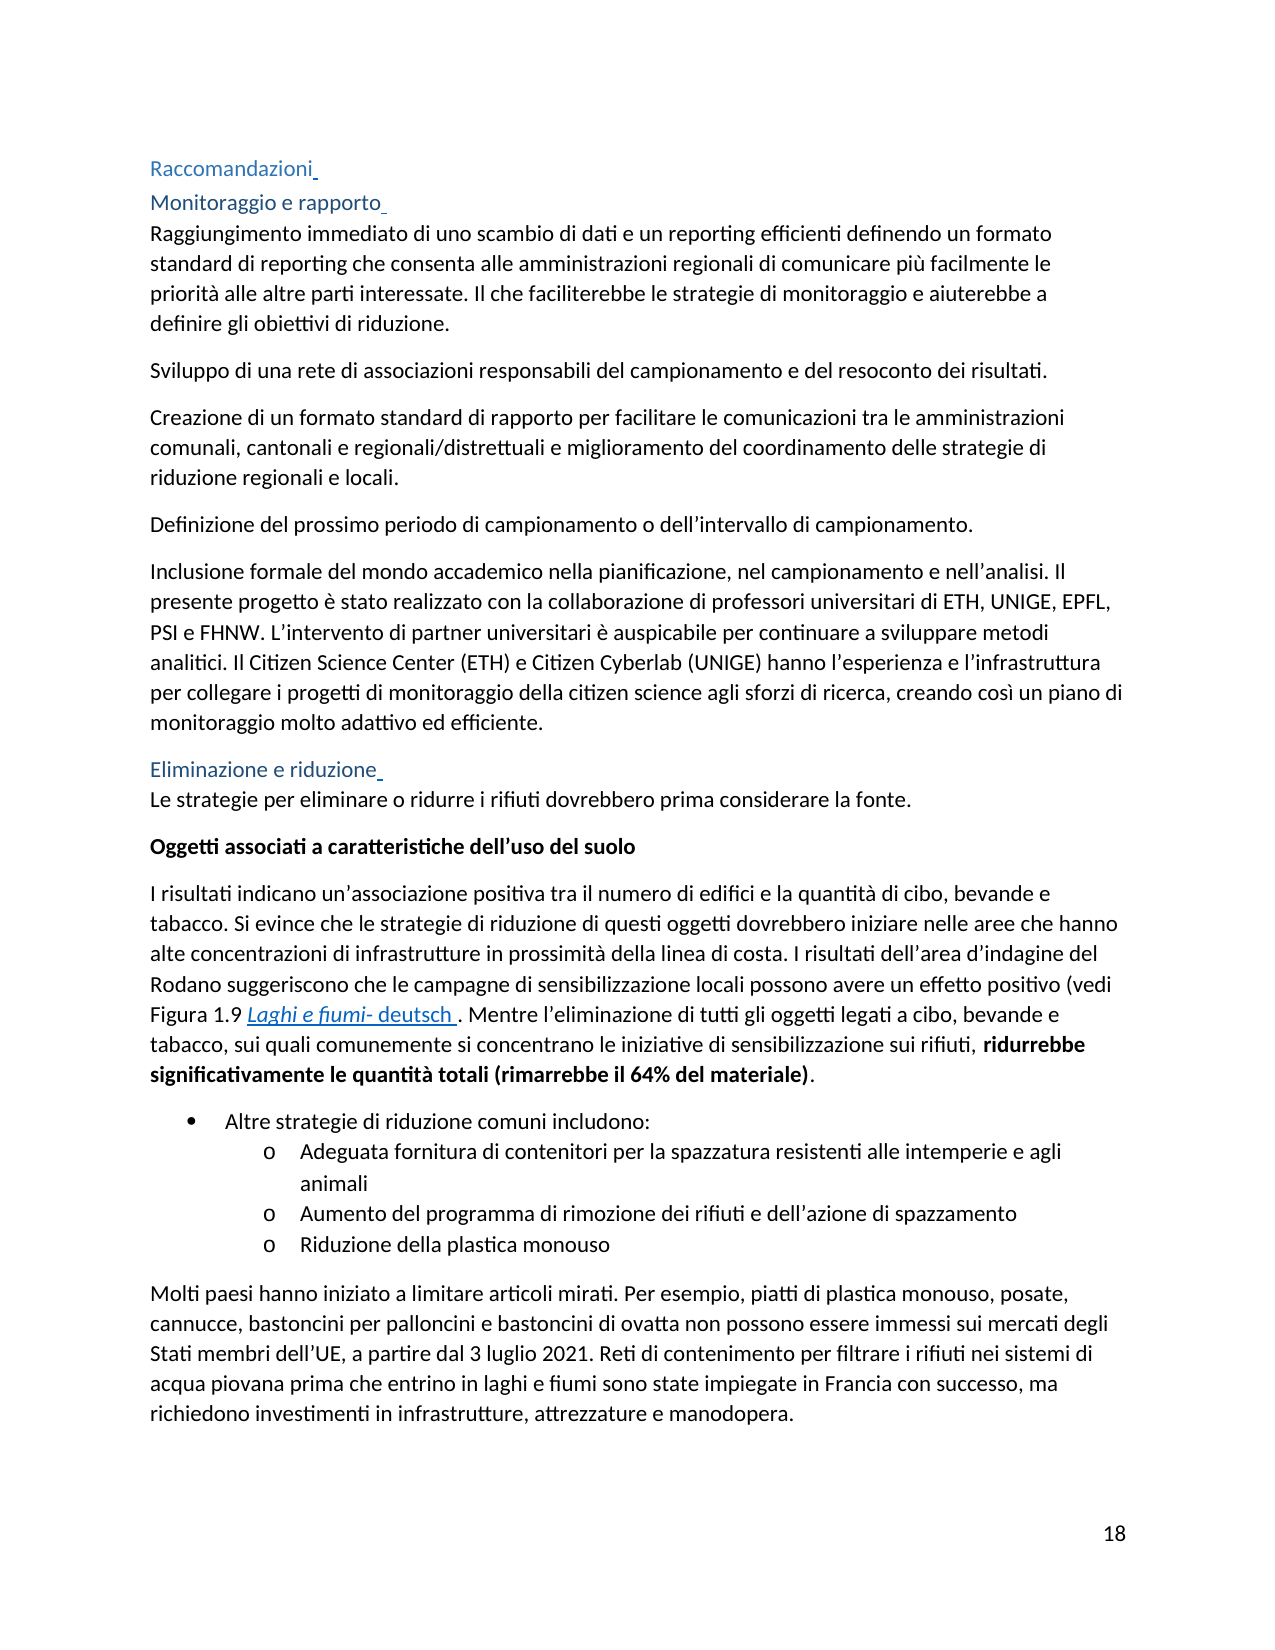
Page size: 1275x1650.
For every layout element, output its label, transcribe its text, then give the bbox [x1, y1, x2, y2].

text Inclusione formale del mondo accademico nella pianificazione, nel campionamento e nell’analisi. Il presente progetto è stato realizzato con la collaborazione di professori universitari di ETH, UNIGE, EPFL, PSI e FHNW. L’intervento di partner universitari è auspicabile per continuare a sviluppare metodi analitici. Il Citizen Science Center (ETH) e Citizen Cyberlab (UNIGE) hanno l’esperienza e l’infrastruttura per collegare i progetti di monitoraggio della citizen science agli sforzi di ricerca, creando così un piano di monitoraggio molto adattivo ed efficiente. [150, 557, 1125, 736]
subtitle Raccomandazioni [150, 154, 1125, 182]
subtitle Eliminazione e riduzione [150, 755, 1125, 783]
subtitle Monitoraggio e rapporto [150, 188, 1125, 217]
text Raggiungimento immediato di uno scambio di dati e un reporting efficienti definendo un formato standard di reporting che consenta alle amministrazioni regionali di comunicare più facilmente le priorità alle altre parti interessate. Il che faciliterebbe le strategie di monitoraggio e aiuterebbe a definire gli obiettivi di riduzione. [150, 219, 1125, 337]
text Sviluppo di una rete di associazioni responsabili del campionamento e del resoconto dei risultati. [150, 356, 1125, 384]
text Definizione del prossimo periodo di campionamento o dell’intervallo di campionamento. [150, 510, 1125, 538]
list Riduzione della plastica monouso [262, 1231, 1125, 1260]
list Adeguata fornitura di contenitori per la spazzatura resistenti alle intemperie e agli animali [262, 1137, 1125, 1197]
text Le strategie per eliminare o ridurre i rifiuti dovrebbero prima considerare la fonte. [150, 785, 1125, 813]
text Creazione di un formato standard di rapporto per facilitare le comunicazioni tra le amministrazioni comunali, cantonali e regionali/distrettuali e miglioramento del coordinamento delle strategie di riduzione regionali e locali. [150, 403, 1125, 492]
list Altre strategie di riduzione comuni includono: [187, 1107, 1125, 1135]
text Oggetti associati a caratteristiche dell’uso del suolo [150, 832, 1125, 860]
list Aumento del programma di rimozione dei rifiuti e dell’azione di spazzamento [262, 1199, 1125, 1228]
text I risultati indicano un’associazione positiva tra il numero di edifici e la quantità di cibo, bevande e tabacco. Si evince che le strategie di riduzione di questi oggetti dovrebbero iniziare nelle aree che hanno alte concentrazioni di infrastrutture in prossimità della linea di costa. I risultati dell’area d’indagine del Rodano suggeriscono che le campagne di sensibilizzazione locali possono avere un effetto positivo (vedi Figura 1.9 Laghi e fiumi- deutsch . Mentre l’eliminazione di tutti gli oggetti legati a cibo, bevande e tabacco, sui quali comunemente si concentrano le iniziative di sensibilizzazione sui rifiuti, ridurrebbe significativamente le quantità totali (rimarrebbe il 64% del materiale). [150, 879, 1125, 1088]
text Molti paesi hanno iniziato a limitare articoli mirati. Per esempio, piatti di plastica monouso, posate, cannucce, bastoncini per palloncini e bastoncini di ovatta non possono essere immessi sui mercati degli Stati membri dell’UE, a partire dal 3 luglio 2021. Reti di contenimento per filtrare i rifiuti nei sistemi di acqua piovana prima che entrino in laghi e fiumi sono state impiegate in Francia con successo, ma richiedono investimenti in infrastrutture, attrezzature e manodopera. [150, 1279, 1125, 1427]
